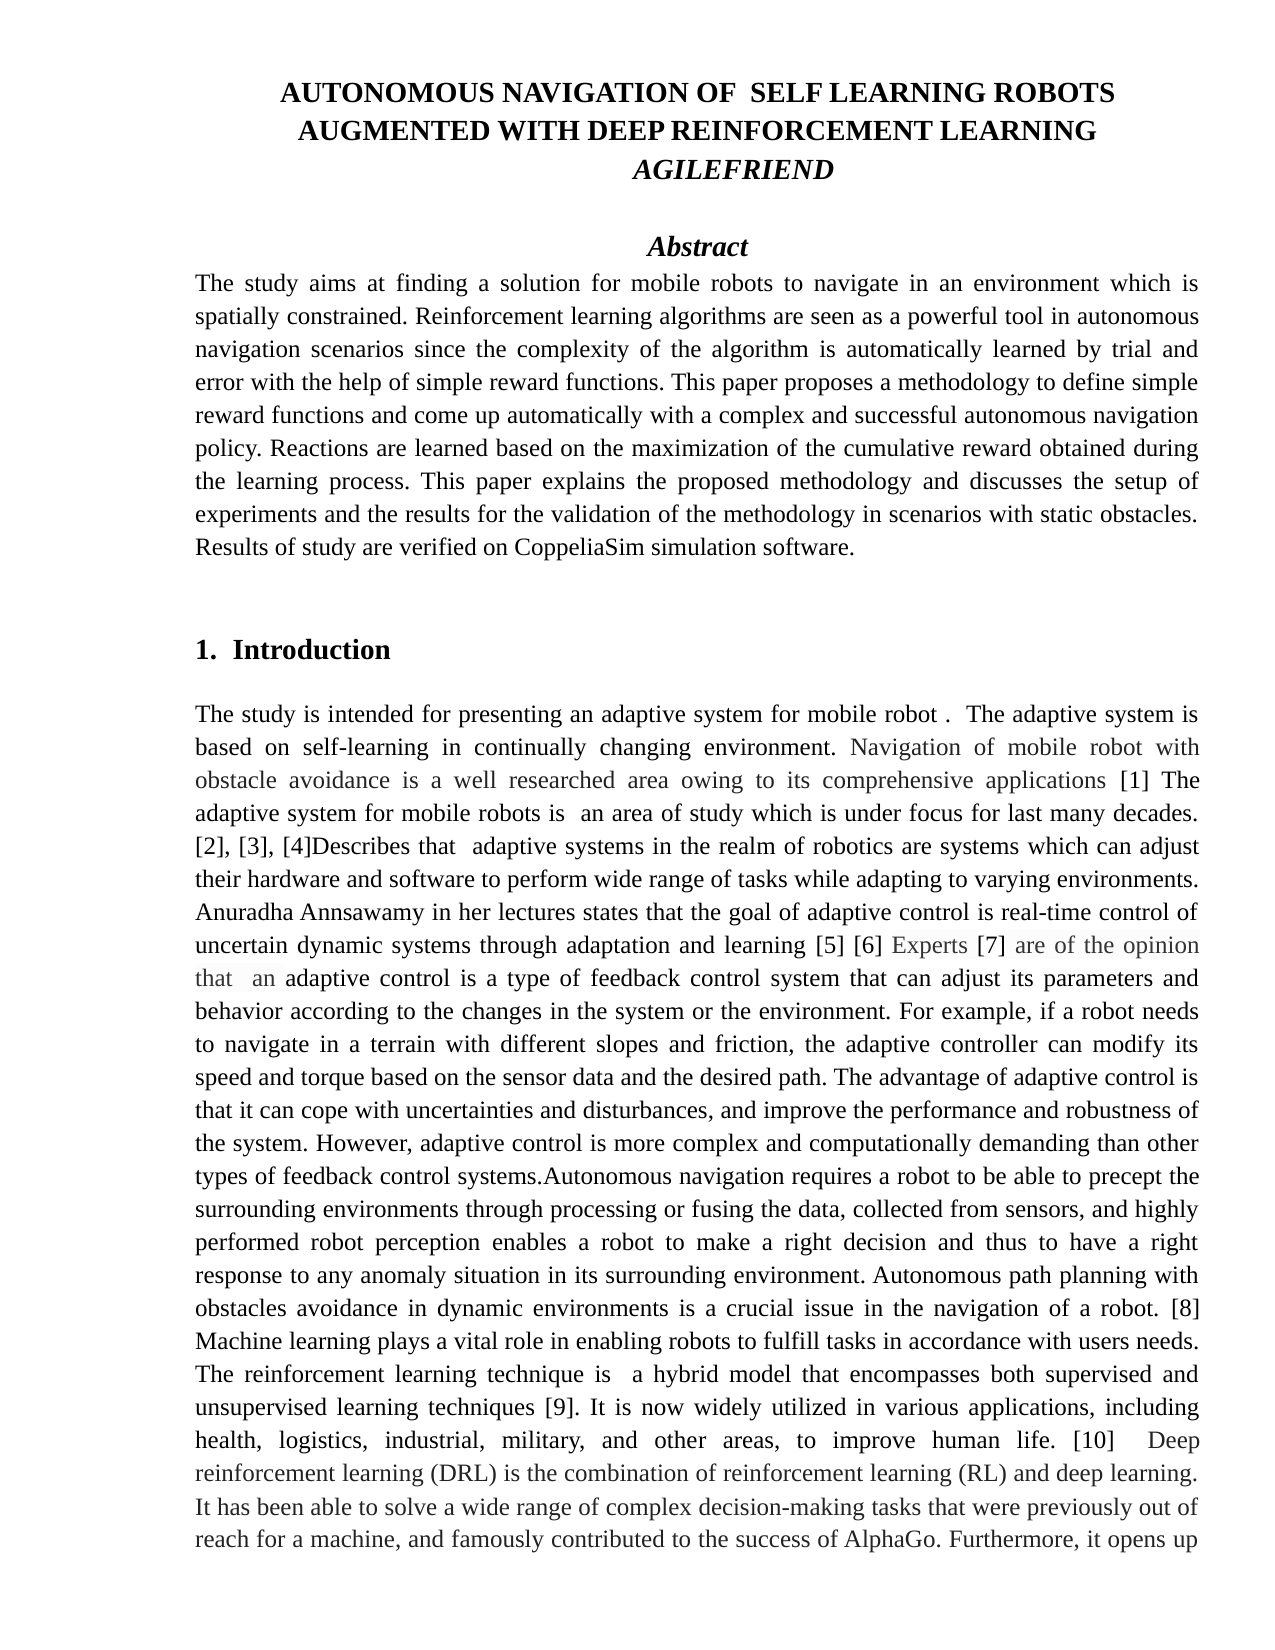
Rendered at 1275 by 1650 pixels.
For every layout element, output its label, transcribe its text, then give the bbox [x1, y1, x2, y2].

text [195, 1157, 1200, 1459]
text AUTONOMOUS NAVIGATION OF SELF LEARNING ROBOTS AUGMENTED WITH DEEP REINFORCEMENT LEARNING AGILEFRIEND [195, 75, 1200, 186]
text Abstract [195, 229, 1200, 263]
text The study aims at finding a solution for mobile robots to navigate in an environment which is spatially constrained. Reinforcement learning algorithms are seen as a powerful tool in autonomous navigation scenarios since the complexity of the algorithm is automatically learned by trial and error with the help of simple reward functions. This paper proposes a methodology to define simple reward functions and come up automatically with a complex and successful autonomous navigation policy. Reactions are learned based on the maximization of the cumulative reward obtained during the learning process. This paper explains the proposed methodology and discusses the setup of experiments and the results for the validation of the methodology in scenarios with static obstacles. Results of study are verified on CoppeliaSim simulation software. [195, 268, 1200, 561]
list Introduction [195, 632, 1200, 666]
